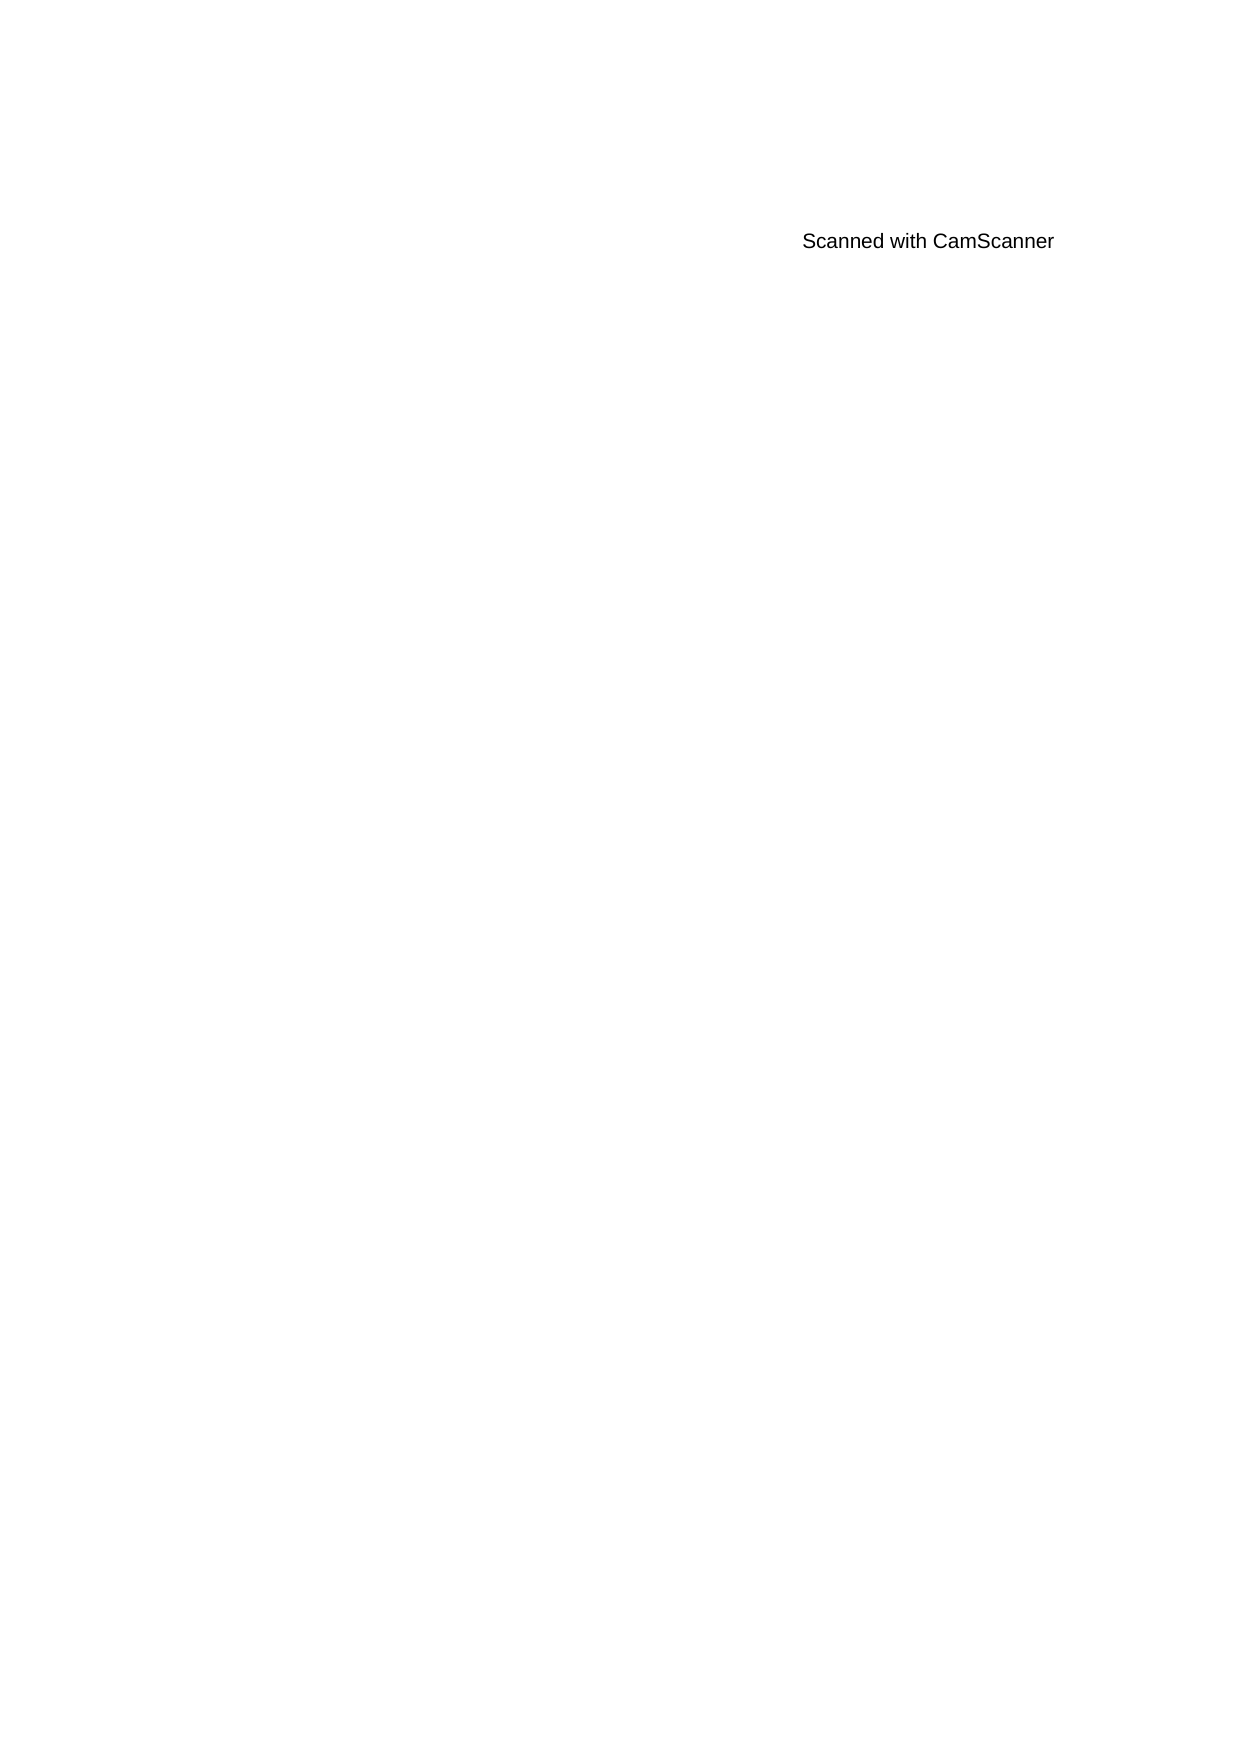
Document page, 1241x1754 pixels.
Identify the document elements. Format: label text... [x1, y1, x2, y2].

text Scanned with CamScanner [802, 229, 1240, 253]
